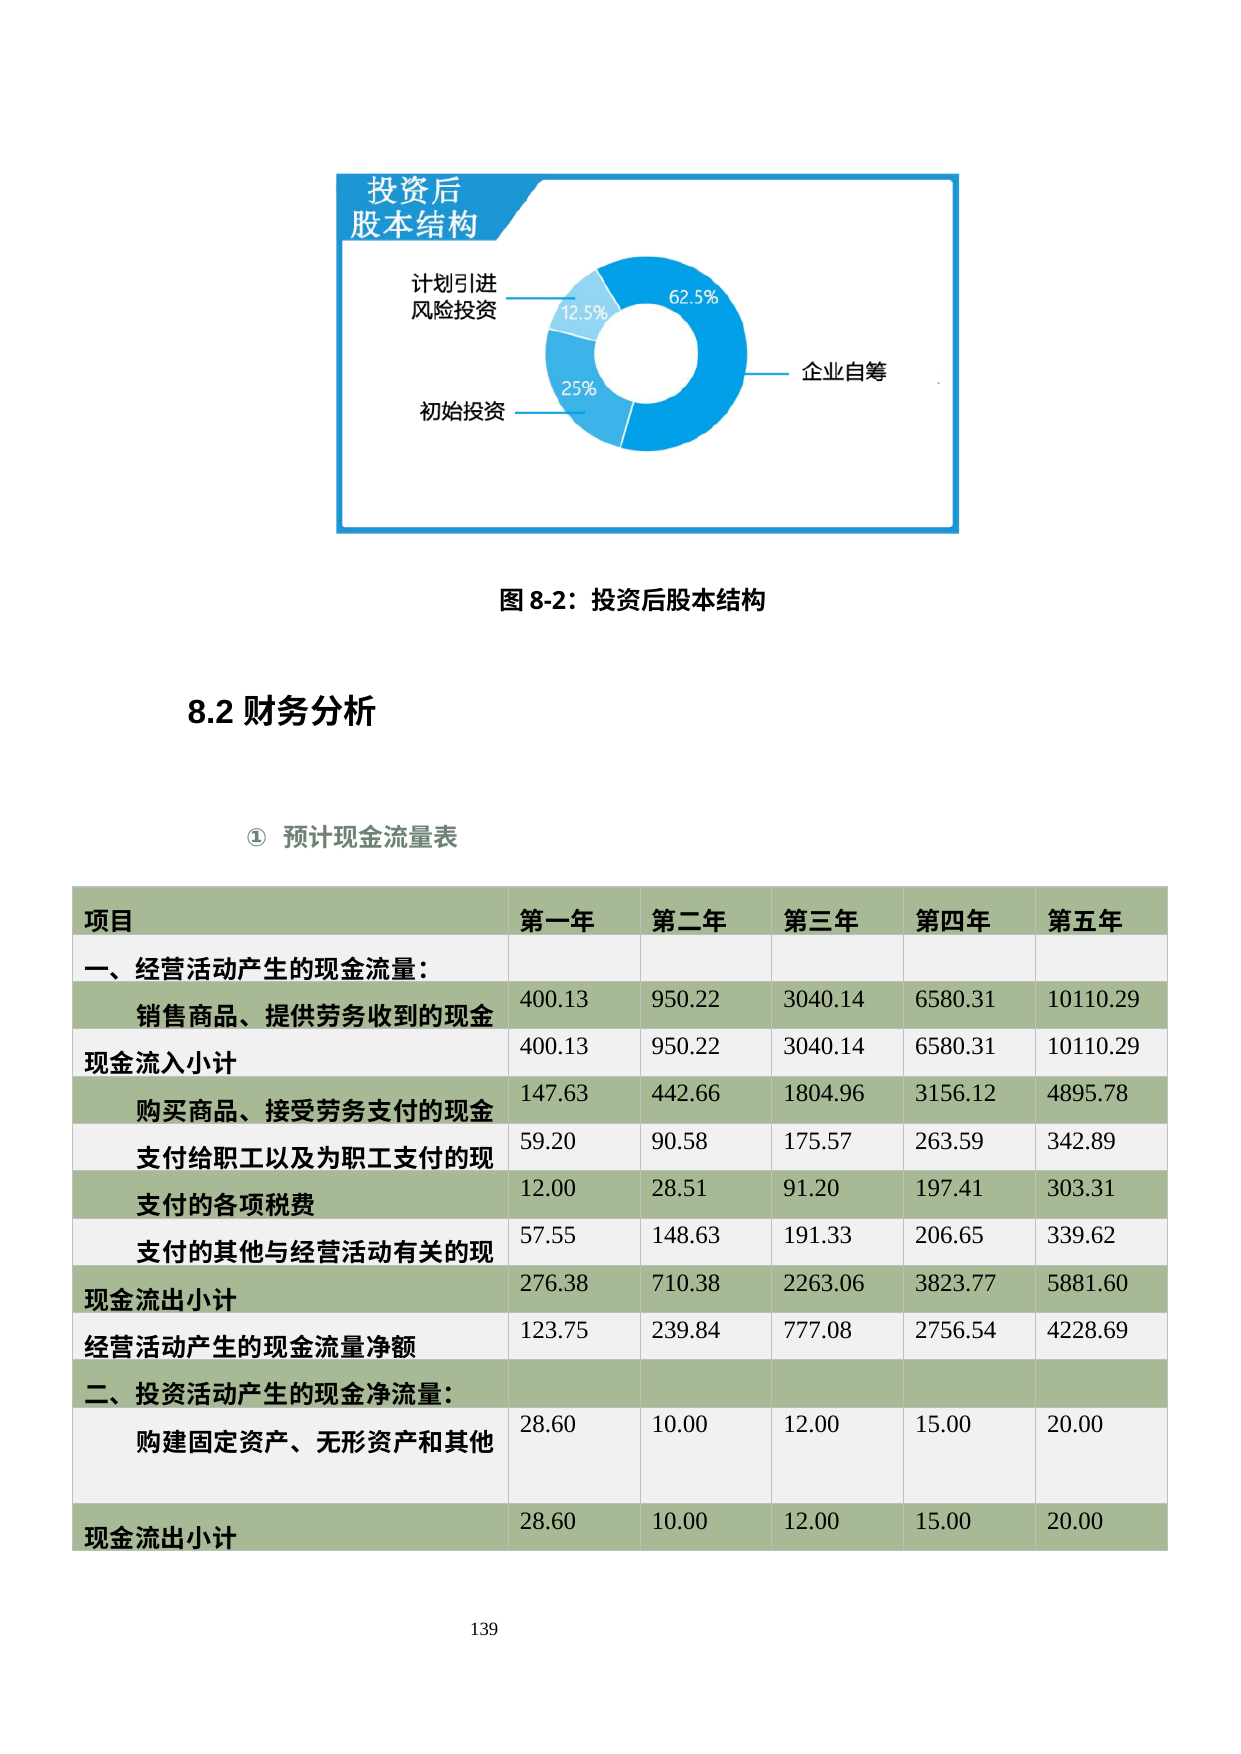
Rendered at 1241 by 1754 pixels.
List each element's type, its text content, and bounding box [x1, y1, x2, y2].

table_cell 10110.29 [1036, 982, 1167, 1028]
table_cell 20.00 [1036, 1408, 1167, 1503]
table_cell 6580.31 [904, 1029, 1035, 1076]
table_cell 197.41 [904, 1171, 1035, 1217]
table_cell 12.00 [772, 1504, 903, 1550]
table_cell 710.38 [641, 1266, 771, 1312]
table_cell 6580.31 [904, 982, 1035, 1028]
table_header 第三年 [772, 888, 903, 934]
table_cell 20.00 [1036, 1504, 1167, 1550]
table_header 第一年 [509, 888, 640, 934]
table_cell 4228.69 [1036, 1313, 1167, 1359]
table_cell 28.60 [509, 1408, 640, 1503]
table_cell 二、投资活动产生的现金净流量： [73, 1360, 508, 1407]
table_cell 12.00 [772, 1408, 903, 1503]
table_cell 400.13 [509, 982, 640, 1028]
table_cell 950.22 [641, 1029, 771, 1076]
table_cell 现金流出小计 [73, 1266, 508, 1312]
table_cell 购买商品、接受劳务支付的现金 [73, 1077, 508, 1123]
table_cell 现金流入小计 [73, 1029, 508, 1076]
table_cell 342.89 [1036, 1124, 1167, 1170]
subtitle 8.2 财务分析 [187, 677, 1053, 742]
list 预计现金流量表 [246, 803, 1053, 868]
table_cell 支付给职工以及为职工支付的现金 [73, 1124, 508, 1170]
table_cell 442.66 [641, 1077, 771, 1123]
table_cell 777.08 [772, 1313, 903, 1359]
table_cell [772, 935, 903, 981]
table_cell 10.00 [641, 1408, 771, 1503]
table_cell 339.62 [1036, 1219, 1167, 1265]
table_cell 10110.29 [1036, 1029, 1167, 1076]
table_cell 5881.60 [1036, 1266, 1167, 1312]
table_cell 276.38 [509, 1266, 640, 1312]
table_cell 3040.14 [772, 1029, 903, 1076]
table_cell 一、经营活动产生的现金流量： [73, 935, 508, 981]
table_cell [1036, 1360, 1167, 1407]
table_cell 10.00 [641, 1504, 771, 1550]
table_cell [509, 1360, 640, 1407]
table_cell 支付的各项税费 [73, 1171, 508, 1217]
table_header 第五年 [1036, 888, 1167, 934]
table_cell 950.22 [641, 982, 771, 1028]
table_cell 3823.77 [904, 1266, 1035, 1312]
table_cell 239.84 [641, 1313, 771, 1359]
table_cell 175.57 [772, 1124, 903, 1170]
table_cell 15.00 [904, 1408, 1035, 1503]
table_cell 147.63 [509, 1077, 640, 1123]
table_cell 15.00 [904, 1504, 1035, 1550]
table_cell [641, 1360, 771, 1407]
table_header 项目 [73, 888, 508, 934]
table_cell 2263.06 [772, 1266, 903, 1312]
table_cell 59.20 [509, 1124, 640, 1170]
table_cell 28.60 [509, 1504, 640, 1550]
table_cell 4895.78 [1036, 1077, 1167, 1123]
table_cell 销售商品、提供劳务收到的现金 [73, 982, 508, 1028]
table_cell 现金流出小计 [73, 1504, 508, 1550]
table_cell [1036, 935, 1167, 981]
table_cell 支付的其他与经营活动有关的现金 [73, 1219, 508, 1265]
table_cell 28.51 [641, 1171, 771, 1217]
table_cell 400.13 [509, 1029, 640, 1076]
table_cell [641, 935, 771, 981]
table_cell 206.65 [904, 1219, 1035, 1265]
table_cell [509, 935, 640, 981]
table_cell 123.75 [509, 1313, 640, 1359]
table_cell 148.63 [641, 1219, 771, 1265]
table_cell 12.00 [509, 1171, 640, 1217]
picture [328, 162, 971, 543]
table_cell 303.31 [1036, 1171, 1167, 1217]
table_cell 90.58 [641, 1124, 771, 1170]
table_cell 3156.12 [904, 1077, 1035, 1123]
table_cell 191.33 [772, 1219, 903, 1265]
table_cell [904, 1360, 1035, 1407]
table_cell 3040.14 [772, 982, 903, 1028]
table_header 第二年 [641, 888, 771, 934]
table_cell 263.59 [904, 1124, 1035, 1170]
table_cell 1804.96 [772, 1077, 903, 1123]
table_cell 2756.54 [904, 1313, 1035, 1359]
table_cell 57.55 [509, 1219, 640, 1265]
table_cell [904, 935, 1035, 981]
table_cell 经营活动产生的现金流量净额 [73, 1313, 508, 1359]
table_cell 购建固定资产、无形资产和其他长期资产所支付的现金 [73, 1408, 508, 1503]
table_header 第四年 [904, 888, 1035, 934]
table_cell [772, 1360, 903, 1407]
table_cell 91.20 [772, 1171, 903, 1217]
text 图8-2：投资后股本结构 [187, 566, 1053, 631]
